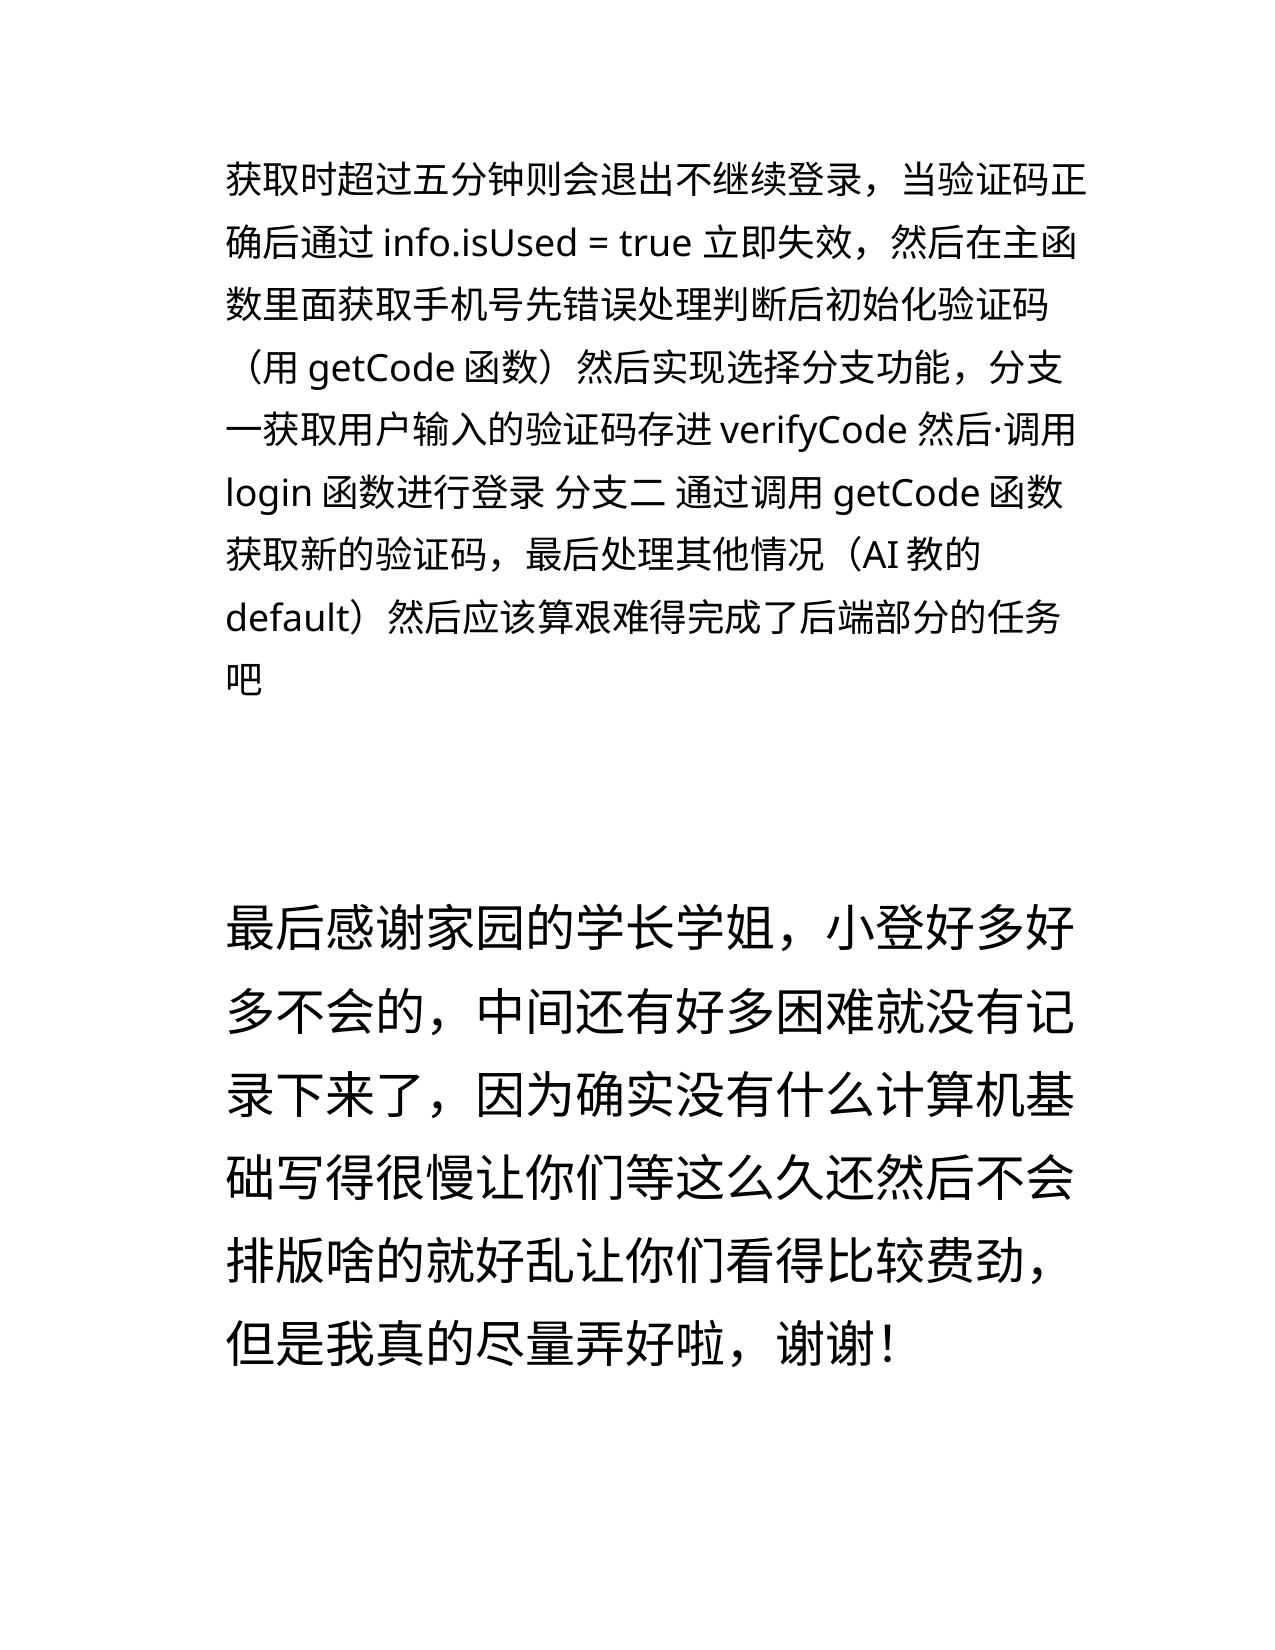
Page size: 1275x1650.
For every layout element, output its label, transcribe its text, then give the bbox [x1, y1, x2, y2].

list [225, 150, 1087, 705]
list 最后感谢家园的学长学姐，小登好多好多不会的，中间还有好多困难就没有记录下来了，因为确实没有什么计算机基础写得很慢让你们等这么久还然后不会排版啥的就好乱让你们看得比较费劲，但是我真的尽量弄好啦，谢谢！ [225, 889, 1087, 1377]
